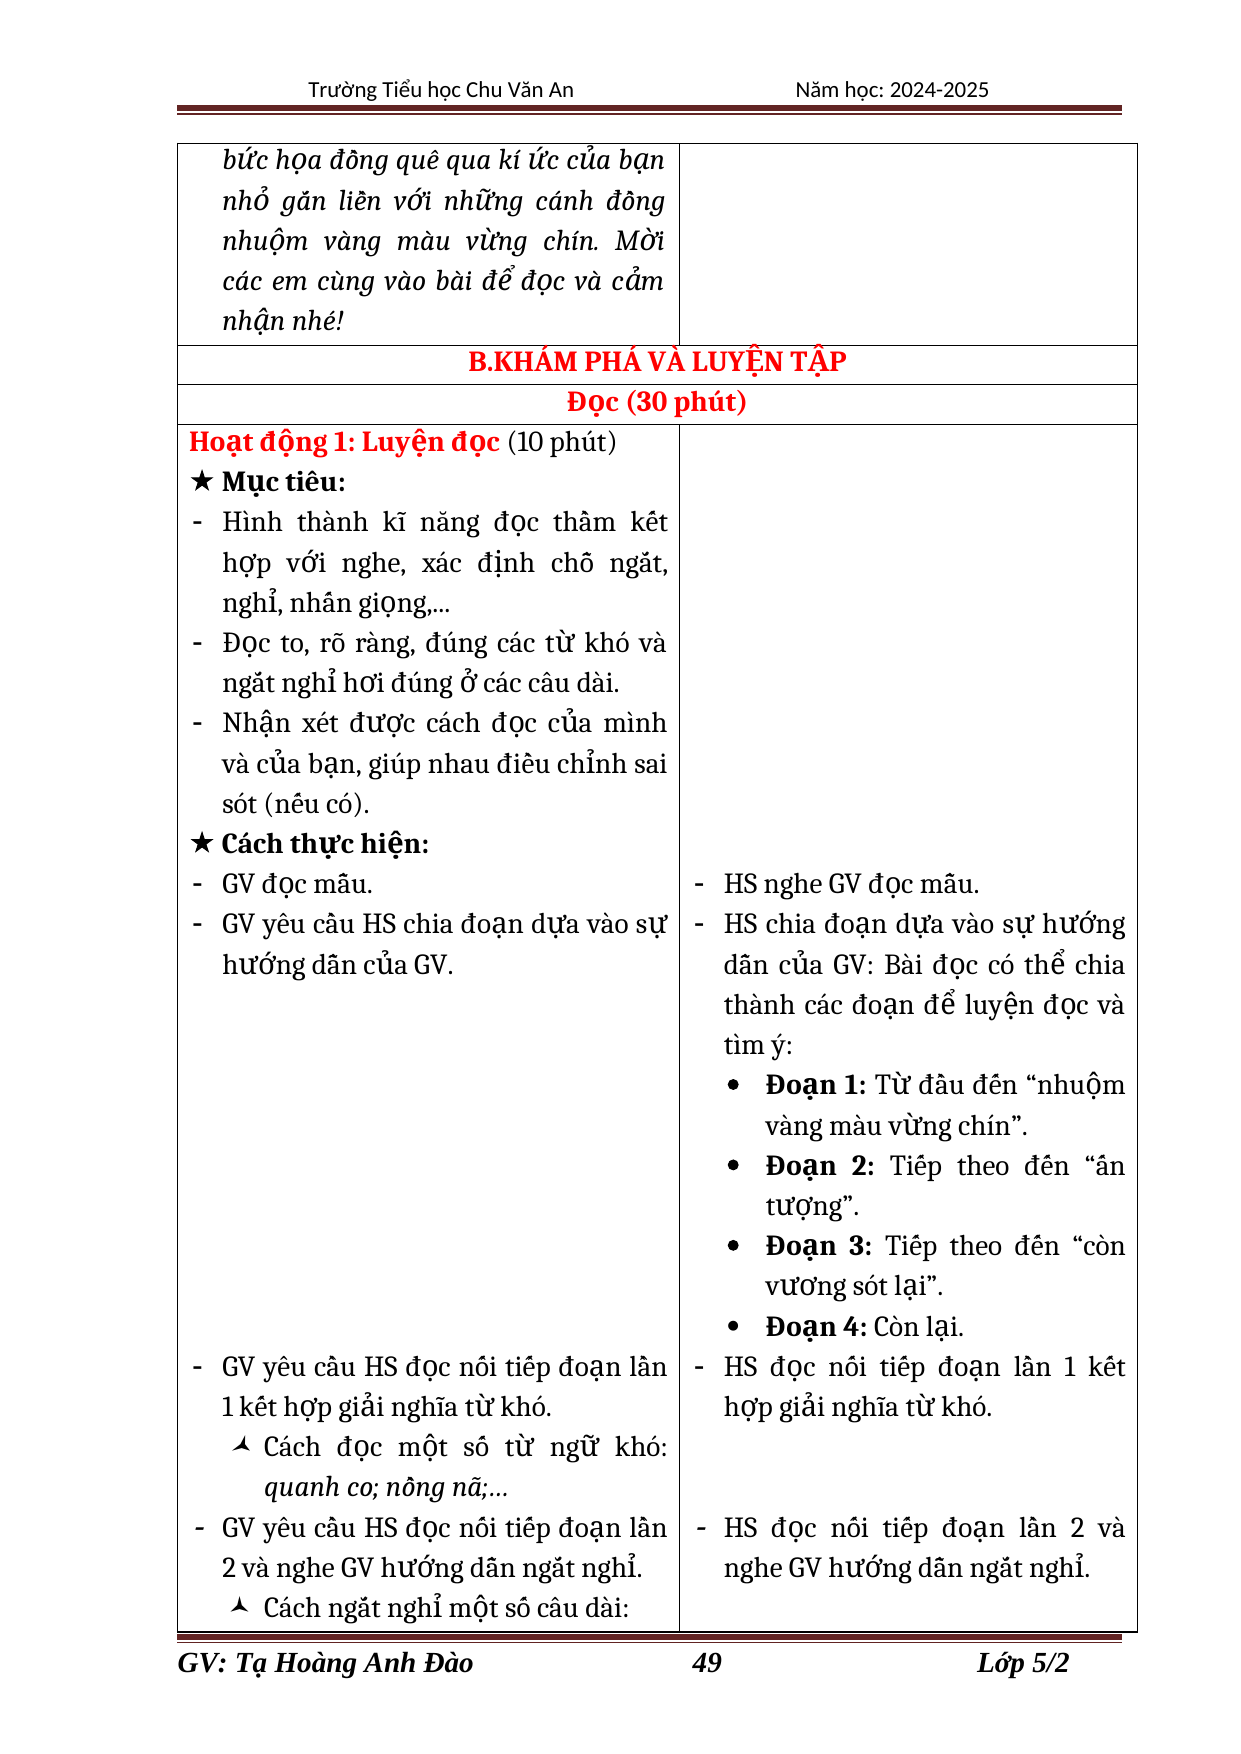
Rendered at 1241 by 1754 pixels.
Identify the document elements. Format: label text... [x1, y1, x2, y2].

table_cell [680, 144, 1137, 344]
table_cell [178, 144, 679, 344]
table_cell B.KHÁM PHÁ VÀ LUYỆN TẬP [178, 346, 1137, 384]
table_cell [680, 425, 1137, 1631]
table_cell Đọc (30 phút) [178, 385, 1137, 424]
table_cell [178, 425, 679, 1631]
